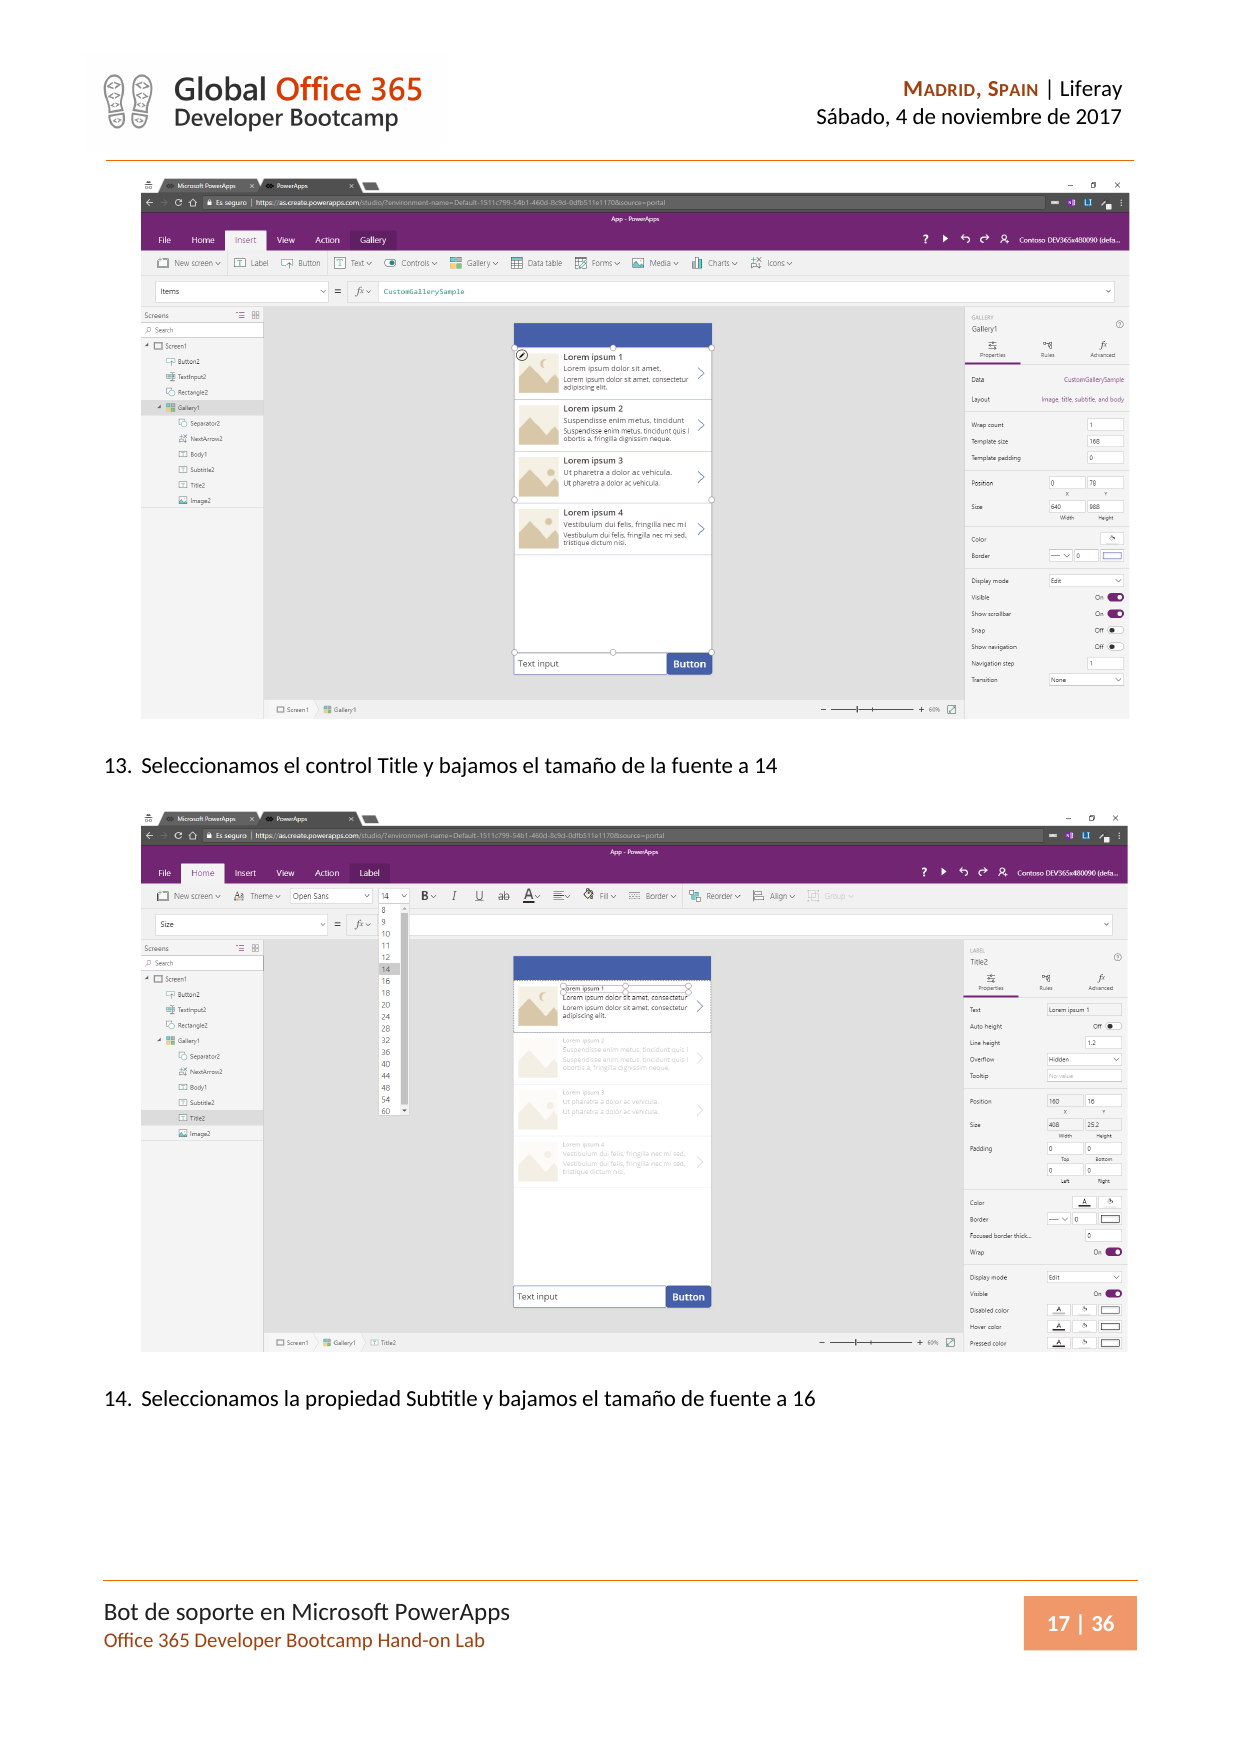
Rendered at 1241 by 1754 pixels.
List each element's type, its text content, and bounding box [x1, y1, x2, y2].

picture [141, 178, 1130, 719]
picture [81, 52, 448, 151]
list Seleccionamos el control Title y bajamos el tamaño de la fuente a 14 [103, 751, 1137, 779]
list Seleccionamos la propiedad Subtitle y bajamos el tamaño de fuente a 16 [103, 1384, 1137, 1412]
picture [141, 811, 1128, 1352]
